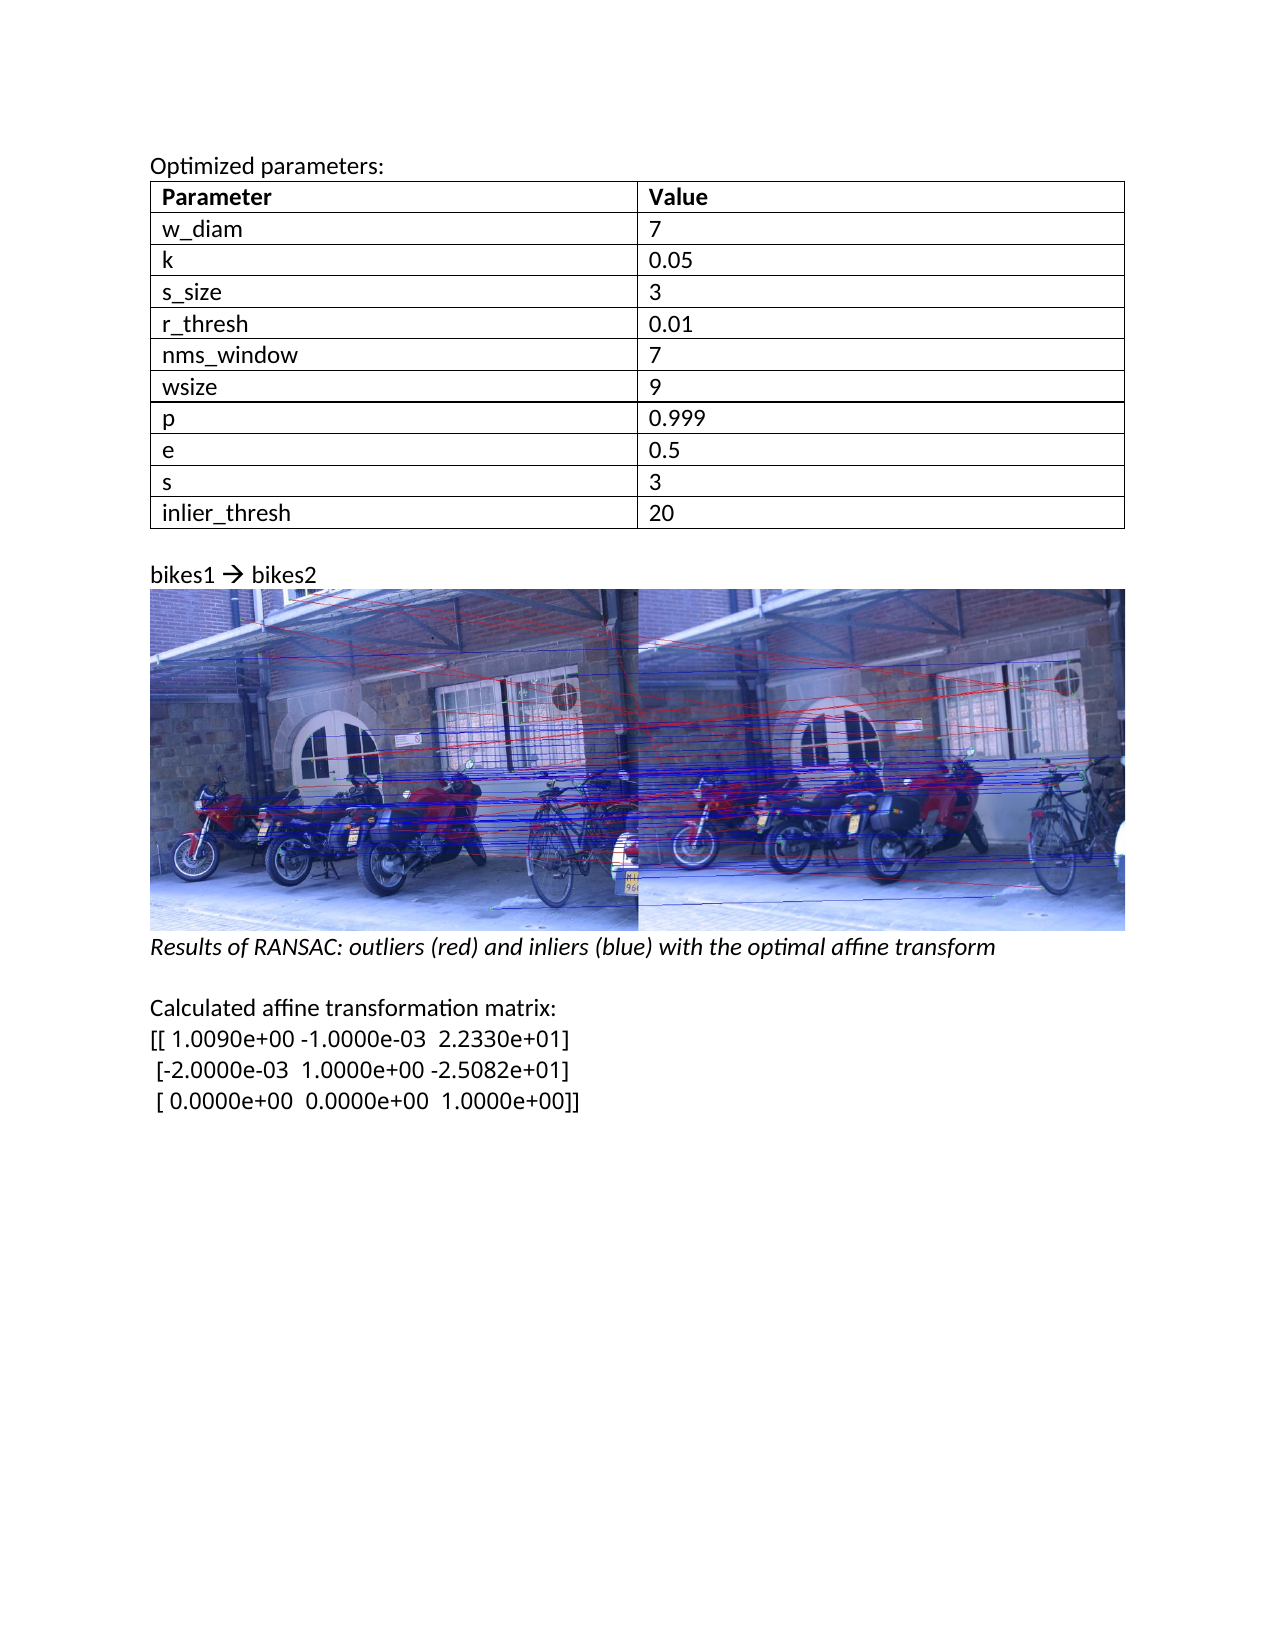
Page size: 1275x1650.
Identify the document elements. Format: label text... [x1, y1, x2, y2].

table_cell nms_window [151, 339, 637, 370]
table_cell 0.999 [638, 403, 1124, 433]
text Calculated affine transformation matrix: [150, 992, 1125, 1023]
table_cell e [151, 434, 637, 464]
table_cell 7 [638, 213, 1124, 244]
text bikes1 bikes2 [150, 559, 1125, 589]
table_cell 20 [638, 497, 1124, 528]
text [[ 1.0090e+00 -1.0000e-03 2.2330e+01] [150, 1023, 1125, 1054]
table_cell 0.05 [638, 245, 1124, 275]
table_cell s [151, 466, 637, 496]
table_cell w_diam [151, 213, 637, 244]
table_cell r_thresh [151, 308, 637, 338]
text Optimized parameters: [150, 150, 1125, 181]
picture [150, 589, 1125, 931]
table_cell 0.5 [638, 434, 1124, 464]
table_cell s_size [151, 276, 637, 307]
text Results of RANSAC: outliers (red) and inliers (blue) with the optimal affine transform [150, 931, 1125, 962]
table_cell 9 [638, 371, 1124, 401]
table_cell 3 [638, 466, 1124, 496]
table_header Parameter [151, 182, 637, 212]
table_cell wsize [151, 371, 637, 401]
text [-2.0000e-03 1.0000e+00 -2.5082e+01] [150, 1054, 1125, 1085]
table_cell p [151, 403, 637, 433]
table_cell k [151, 245, 637, 275]
table_cell 7 [638, 339, 1124, 370]
table_cell inlier_thresh [151, 497, 637, 528]
text [ 0.0000e+00 0.0000e+00 1.0000e+00]] [150, 1085, 1125, 1116]
table_header Value [638, 182, 1124, 212]
table_cell 0.01 [638, 308, 1124, 338]
table_cell 3 [638, 276, 1124, 307]
